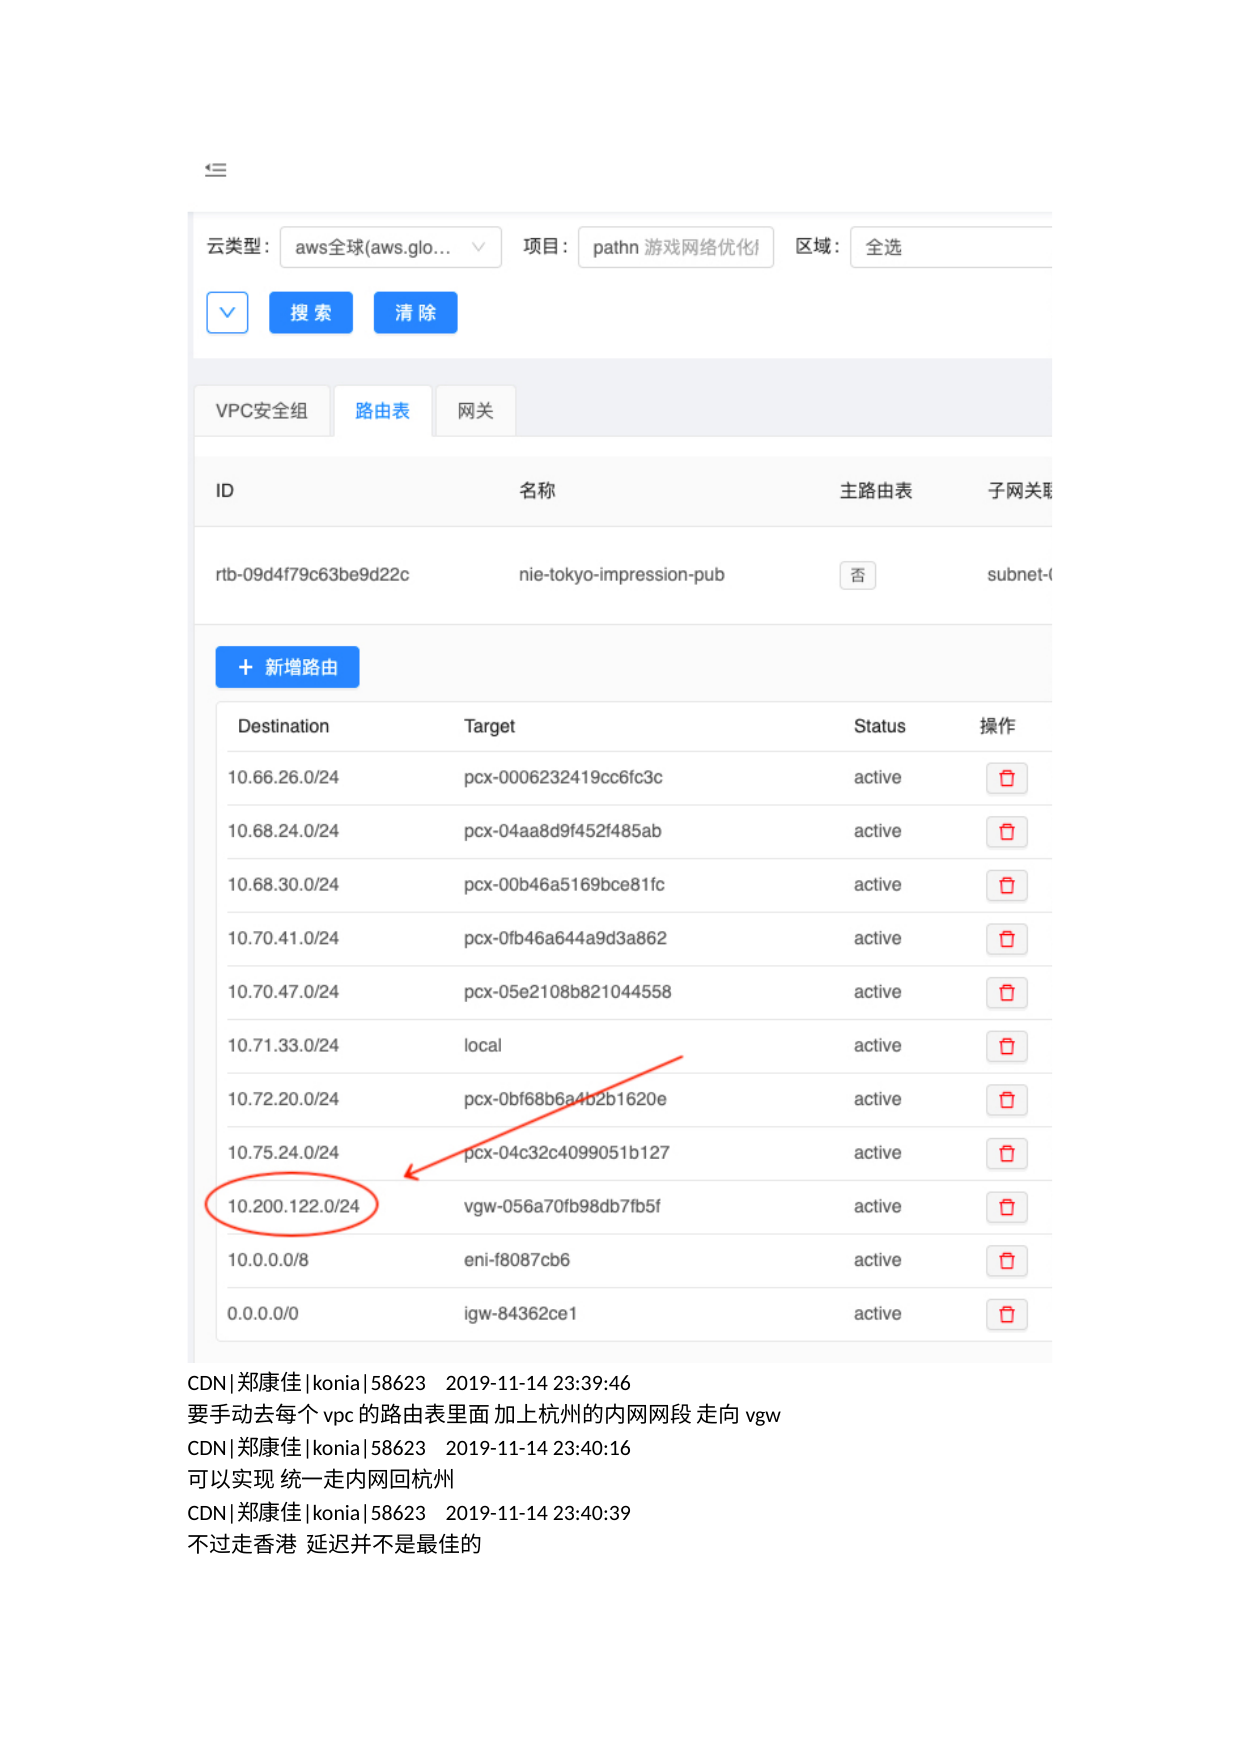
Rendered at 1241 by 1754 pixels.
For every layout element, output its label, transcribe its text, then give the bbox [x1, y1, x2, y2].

list CDN|郑康佳|konia|58623 2019-11-14 23:39:46 [187, 1364, 1053, 1397]
list CDN|郑康佳|konia|58623 2019-11-14 23:40:16 [187, 1429, 1053, 1462]
list 可以实现 统一走内网回杭州 [187, 1462, 1053, 1494]
picture [187, 162, 1053, 1363]
list 要手动去每个vpc 的路由表里面 加上杭州的内网网段 走向 vgw [187, 1397, 1053, 1429]
list CDN|郑康佳|konia|58623 2019-11-14 23:40:39 [187, 1494, 1053, 1527]
list 不过走香港 延迟并不是最佳的 [187, 1527, 1053, 1559]
